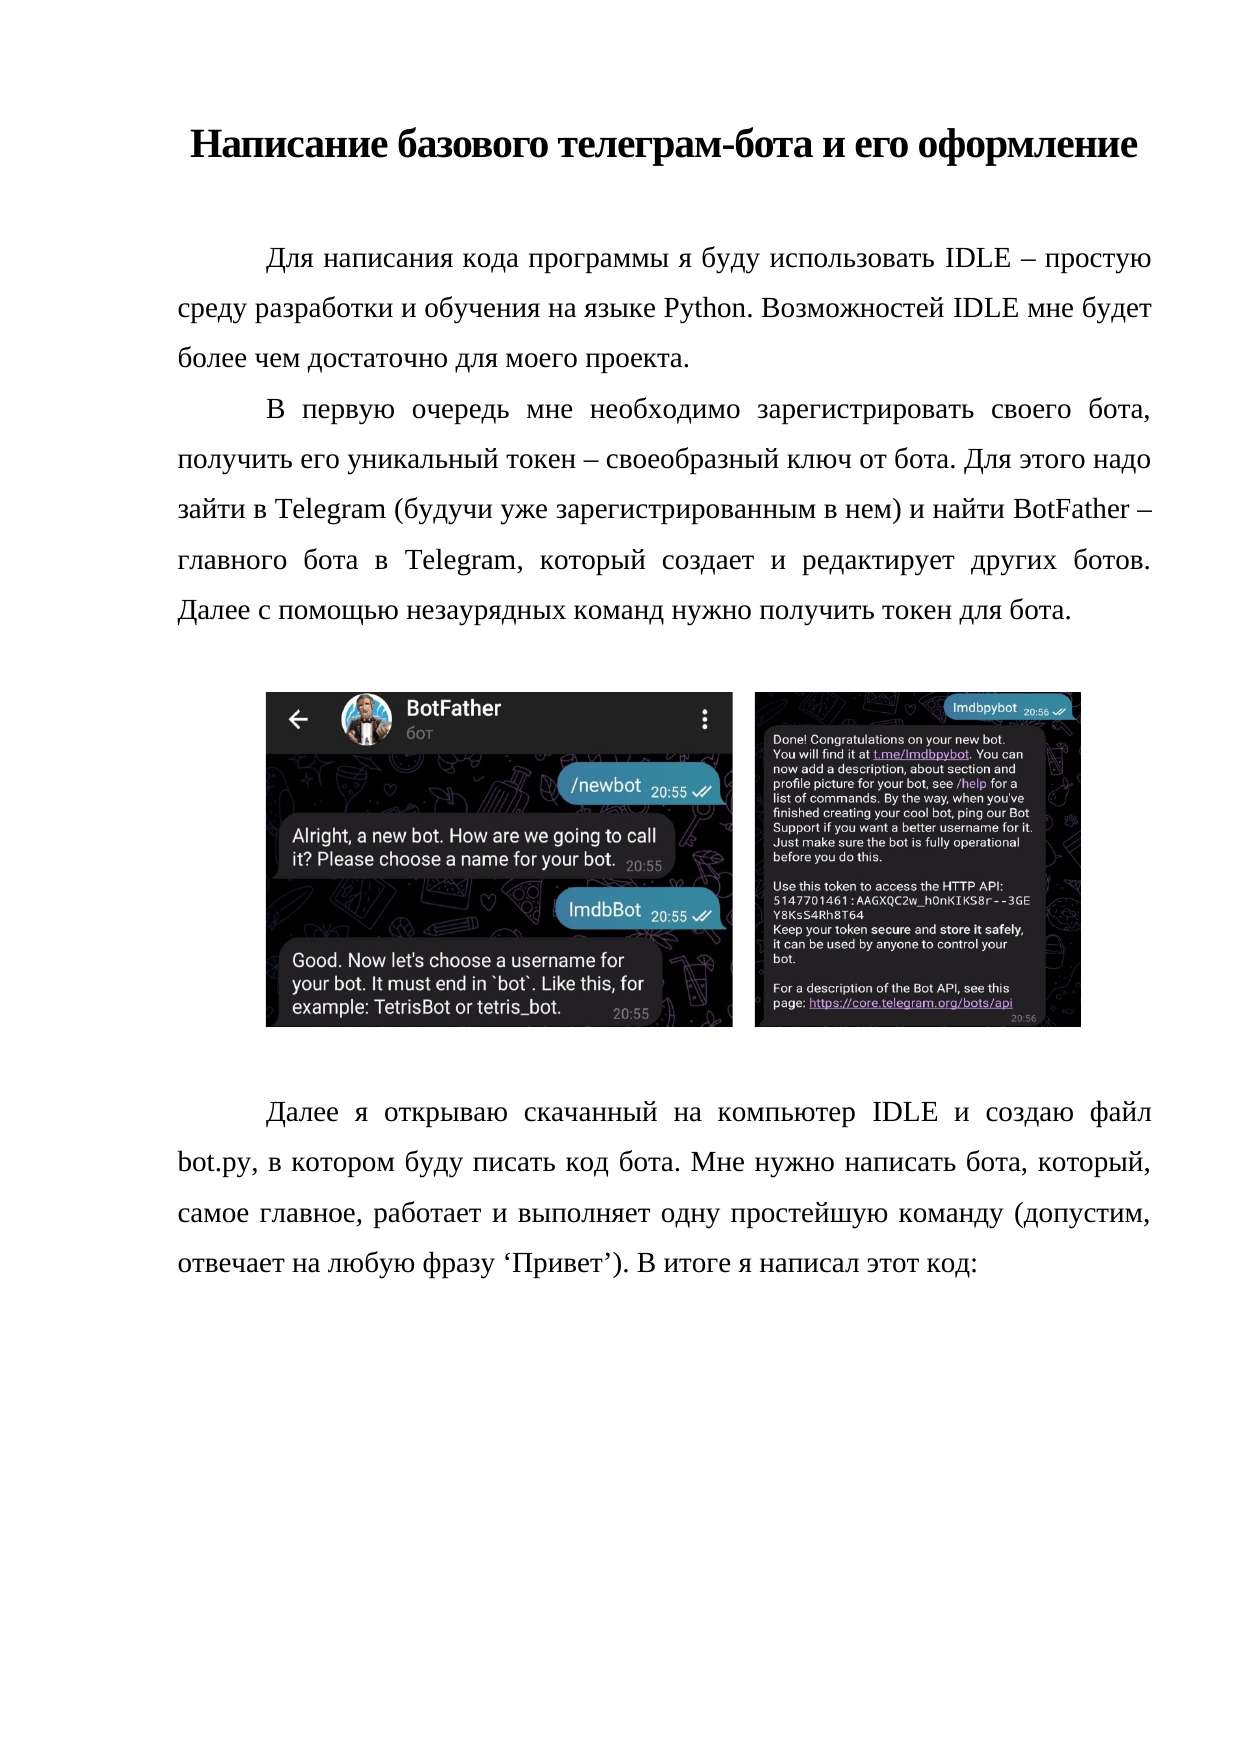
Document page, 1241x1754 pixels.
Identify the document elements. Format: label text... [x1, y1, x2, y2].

picture [754, 692, 1081, 1027]
picture [265, 692, 733, 1027]
list Далее я открываю скачанный на компьютер IDLE и создаю файл bot.py, в котором буду писать код бота. Мне нужно написать бота, который, самое главное, работает и выполняет одну простейшую команду (допустим, отвечает на любую фразу ‘Привет’). В итоге я написал этот код: [177, 1094, 1152, 1279]
title Написание базового телеграм-бота и его оформление [177, 118, 1152, 166]
list В первую очередь мне необходимо зарегистрировать своего бота, получить его уникальный токен – своеобразный ключ от бота. Для этого надо зайти в Telegram (будучи уже зарегистрированным в нем) и найти BotFather – главного бота в Telegram, который создает и редактирует других ботов. Далее с помощью незаурядных команд нужно получить токен для бота. [177, 391, 1152, 626]
list Для написания кода программы я буду использовать IDLE – простую среду разработки и обучения на языке Python. Возможностей IDLE мне будет более чем достаточно для моего проекта. [177, 240, 1152, 374]
